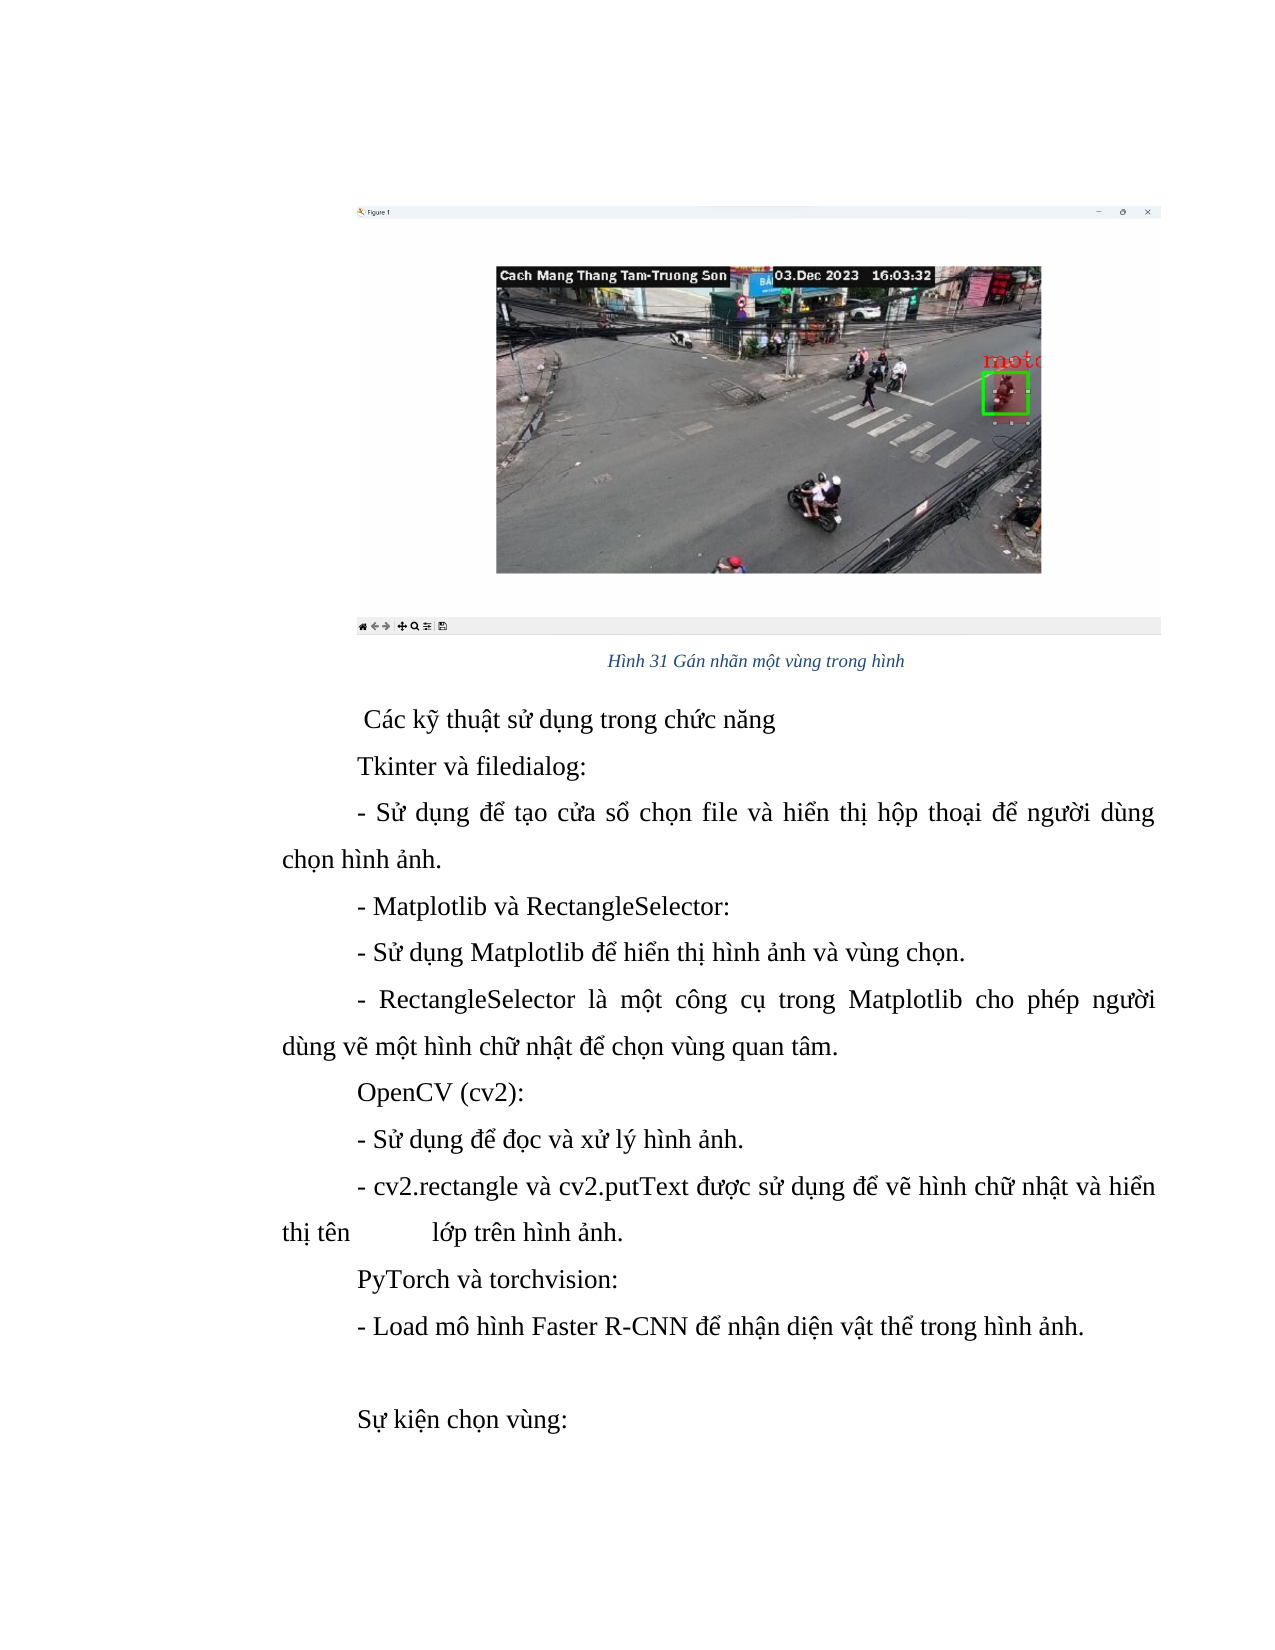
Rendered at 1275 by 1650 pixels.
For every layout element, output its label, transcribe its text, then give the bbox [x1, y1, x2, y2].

text - Load mô hình Faster R-CNN để nhận diện vật thể trong hình ảnh. [282, 1310, 1157, 1341]
text - RectangleSelector là một công cụ trong Matplotlib cho phép người dùng vẽ một hình chữ nhật để chọn vùng quan tâm. [282, 983, 1157, 1061]
text Tkinter và filedialog: [282, 750, 1157, 781]
text - Matplotlib và RectangleSelector: [282, 890, 1157, 921]
text - Sử dụng để tạo cửa sổ chọn file và hiển thị hộp thoại để người dùng chọn hình ảnh. [282, 796, 1157, 874]
text - cv2.rectangle và cv2.putText được sử dụng để vẽ hình chữ nhật và hiển thị tên lớp trên hình ảnh. [282, 1170, 1157, 1247]
text OpenCV (cv2): [282, 1076, 1157, 1107]
text - Sử dụng Matplotlib để hiển thị hình ảnh và vùng chọn. [282, 936, 1157, 967]
text PyTorch và torchvision: [282, 1263, 1157, 1294]
text Sự kiện chọn vùng: [282, 1403, 1157, 1434]
text - Sử dụng để đọc và xử lý hình ảnh. [282, 1123, 1157, 1154]
picture [356, 206, 1161, 635]
text Hình 31 Gán nhãn một vùng trong hình [282, 650, 1157, 671]
text Các kỹ thuật sử dụng trong chức năng [282, 703, 1157, 734]
